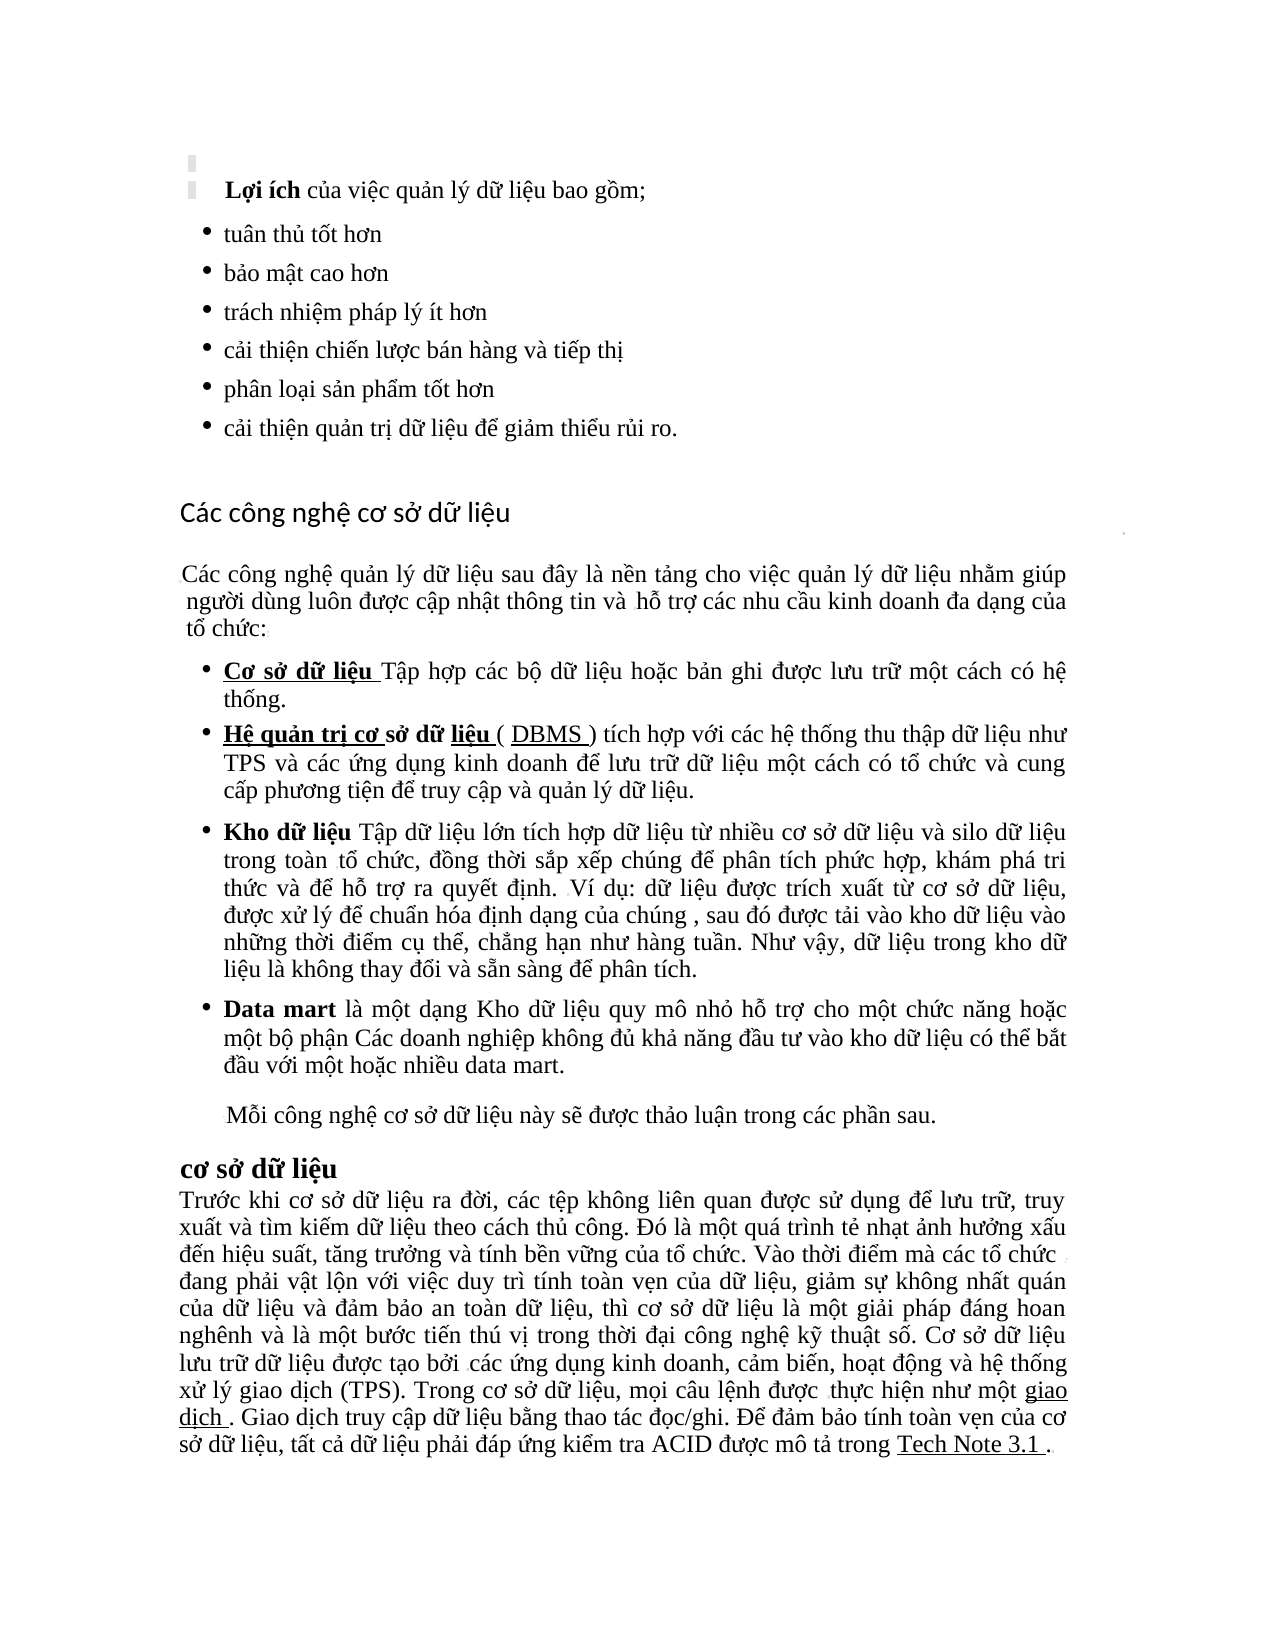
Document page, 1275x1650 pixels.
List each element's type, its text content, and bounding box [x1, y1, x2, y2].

text Trước khi cơ sở dữ liệu ra đời, các tệp không liên quan được sử dụng để lưu trữ, truy xuất và tìm kiếm dữ liệu theo cách thủ công. Đó là một quá trình tẻ nhạt ảnh hưởng xấu đến hiệu suất, tăng trưởng và tính bền vững của tổ chức. Vào thời điểm mà các tổ chức đang phải vật lộn với việc duy trì tính toàn vẹn của dữ liệu, giảm sự không nhất quán của dữ liệu và đảm bảo an toàn dữ liệu, thì cơ sở dữ liệu là một giải pháp đáng hoan nghênh và là một bước tiến thú vị trong thời đại công nghệ kỹ thuật số. Cơ sở dữ liệu lưu trữ dữ liệu được tạo bởi các ứng dụng kinh doanh, cảm biến, hoạt động và hệ thống xử lý giao dịch (TPS). Trong cơ sở dữ liệu, mọi câu lệnh được thực hiện như một giao dịch . Giao dịch truy cập dữ liệu bằng thao tác đọc/ghi. Để đảm bảo tính toàn vẹn của cơ sở dữ liệu, tất cả dữ liệu phải đáp ứng kiểm tra ACID được mô tả trong Tech Note 3.1 . [179, 1187, 1067, 1458]
picture [188, 155, 196, 172]
list cải thiện quản trị dữ liệu để giảm thiểu rủi ro. [201, 408, 844, 443]
text Mỗi công nghệ cơ sở dữ liệu này sẽ được thảo luận trong các phần sau. [223, 1101, 1067, 1128]
list bảo mật cao hơn [201, 253, 844, 288]
list Kho dữ liệu Tập dữ liệu lớn tích hợp dữ liệu từ nhiều cơ sở dữ liệu và silo dữ liệu trong toàn tổ chức, đồng thời sắp xếp chúng để phân tích phức hợp, khám phá tri thức và để hỗ trợ ra quyết định. Ví dụ: dữ liệu được trích xuất từ cơ sở dữ liệu, được xử lý để chuẩn hóa định dạng của chúng , sau đó được tải vào kho dữ liệu vào những thời điểm cụ thể, chẳng hạn như hàng tuần. Như vậy, dữ liệu trong kho dữ liệu là không thay đổi và sẵn sàng để phân tích. [201, 813, 1067, 983]
list tuân thủ tốt hơn [201, 214, 844, 250]
text Các công nghệ quản lý dữ liệu sau đây là nền tảng cho việc quản lý dữ liệu nhằm giúp người dùng luôn được cập nhật thông tin và hỗ trợ các nhu cầu kinh doanh đa dạng của tổ chức: [179, 561, 1067, 642]
list cải thiện chiến lược bán hàng và tiếp thị [201, 330, 844, 366]
list phân loại sản phẩm tốt hơn [201, 369, 844, 405]
list Data mart là một dạng Kho dữ liệu quy mô nhỏ hỗ trợ cho một chức năng hoặc một bộ phận Các doanh nghiệp không đủ khả năng đầu tư vào kho dữ liệu có thể bắt đầu với một hoặc nhiều data mart. [201, 990, 1067, 1079]
subtitle Các công nghệ cơ sở dữ liệu [180, 494, 814, 530]
list Cơ sở dữ liệu Tập hợp các bộ dữ liệu hoặc bản ghi được lưu trữ một cách có hệ thống. [201, 652, 1067, 713]
subtitle cơ sở dữ liệu [180, 1151, 1125, 1184]
list Lợi ích của việc quản lý dữ liệu bao gồm; [187, 177, 1067, 204]
list trách nhiệm pháp lý ít hơn [201, 291, 844, 327]
list Hệ quản trị cơ sở dữ liệu ( DBMS ) tích hợp với các hệ thống thu thập dữ liệu như TPS và các ứng dụng kinh doanh để lưu trữ dữ liệu một cách có tổ chức và cung cấp phương tiện để truy cập và quản lý dữ liệu. [201, 716, 1067, 804]
picture [188, 181, 196, 199]
